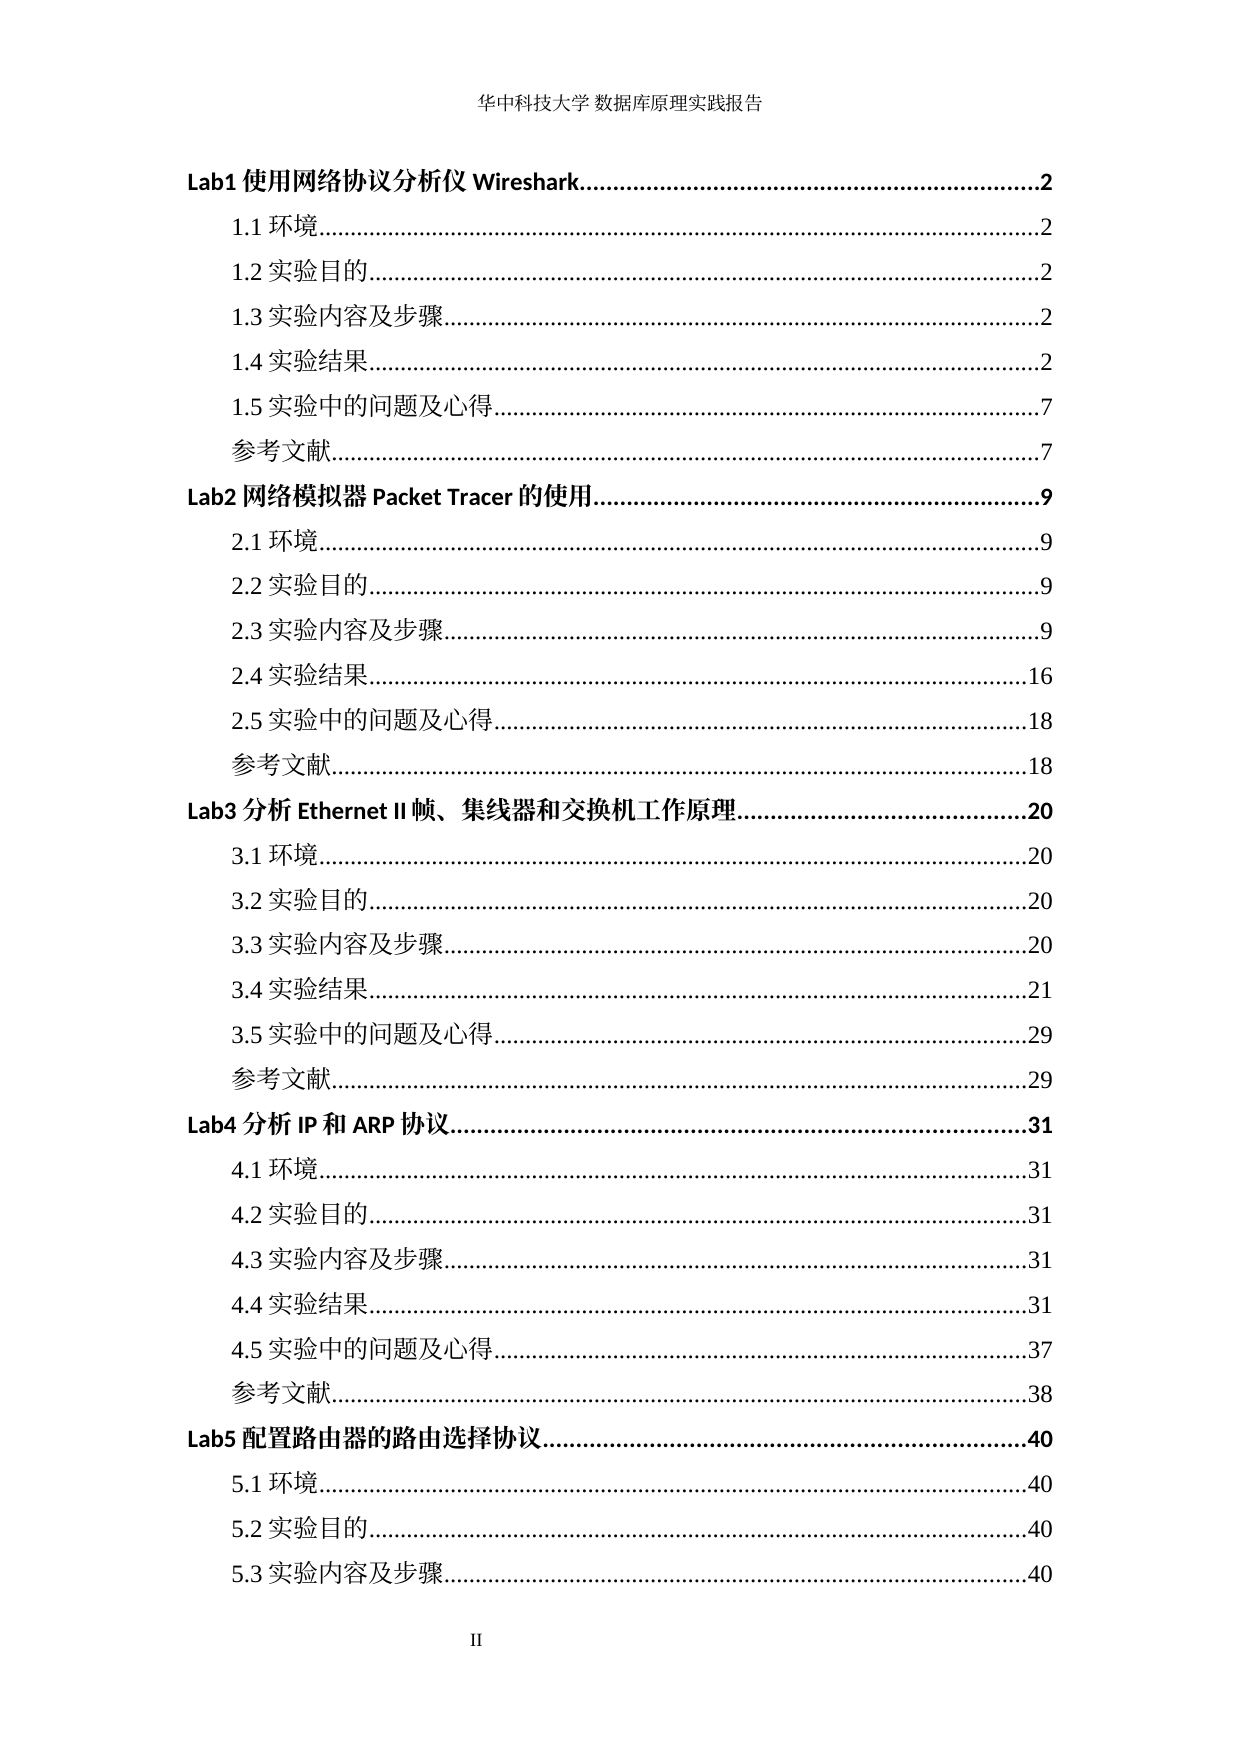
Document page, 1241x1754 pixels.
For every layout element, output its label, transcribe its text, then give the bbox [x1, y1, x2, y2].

text 1.5 实验中的问题及心得 7 [231, 386, 1053, 422]
text 2.4 实验结果 16 [231, 656, 1053, 692]
text 2.1 环境 9 [231, 521, 1053, 557]
text 4.3 实验内容及步骤 31 [231, 1239, 1053, 1275]
text 3.4 实验结果 21 [231, 970, 1053, 1006]
text 参考文献 7 [231, 431, 1053, 467]
text 1.4 实验结果 2 [231, 342, 1053, 377]
text Lab3 分析Ethernet II帧、集线器和交换机工作原理 20 [187, 791, 1053, 826]
text 2.3 实验内容及步骤 9 [231, 611, 1053, 647]
text 4.5 实验中的问题及心得 37 [231, 1329, 1053, 1365]
text 3.2 实验目的 20 [231, 880, 1053, 916]
text 3.3 实验内容及步骤 20 [231, 925, 1053, 961]
text 1.1 环境 2 [231, 207, 1053, 243]
text 参考文献 29 [231, 1060, 1053, 1096]
text 1.2 实验目的 2 [231, 252, 1053, 288]
text Lab1 使用网络协议分析仪Wireshark 2 [187, 162, 1053, 198]
text 3.5 实验中的问题及心得 29 [231, 1015, 1053, 1051]
text 5.2 实验目的 40 [231, 1509, 1053, 1545]
text 5.3 实验内容及步骤 40 [231, 1554, 1053, 1590]
text 5.1 环境 40 [231, 1464, 1053, 1500]
text 1.3 实验内容及步骤 2 [231, 297, 1053, 333]
text 4.4 实验结果 31 [231, 1284, 1053, 1320]
text 4.1 环境 31 [231, 1150, 1053, 1186]
text Lab5 配置路由器的路由选择协议 40 [187, 1419, 1053, 1455]
text 2.2 实验目的 9 [231, 566, 1053, 602]
text 2.5 实验中的问题及心得 18 [231, 701, 1053, 737]
text 4.2 实验目的 31 [231, 1194, 1053, 1231]
text Lab4 分析IP和ARP协议 31 [187, 1105, 1053, 1141]
text 3.1 环境 20 [231, 835, 1053, 871]
text 参考文献 38 [231, 1374, 1053, 1410]
text 参考文献 18 [231, 746, 1053, 782]
text Lab2 网络模拟器Packet Tracer的使用 9 [187, 476, 1053, 512]
